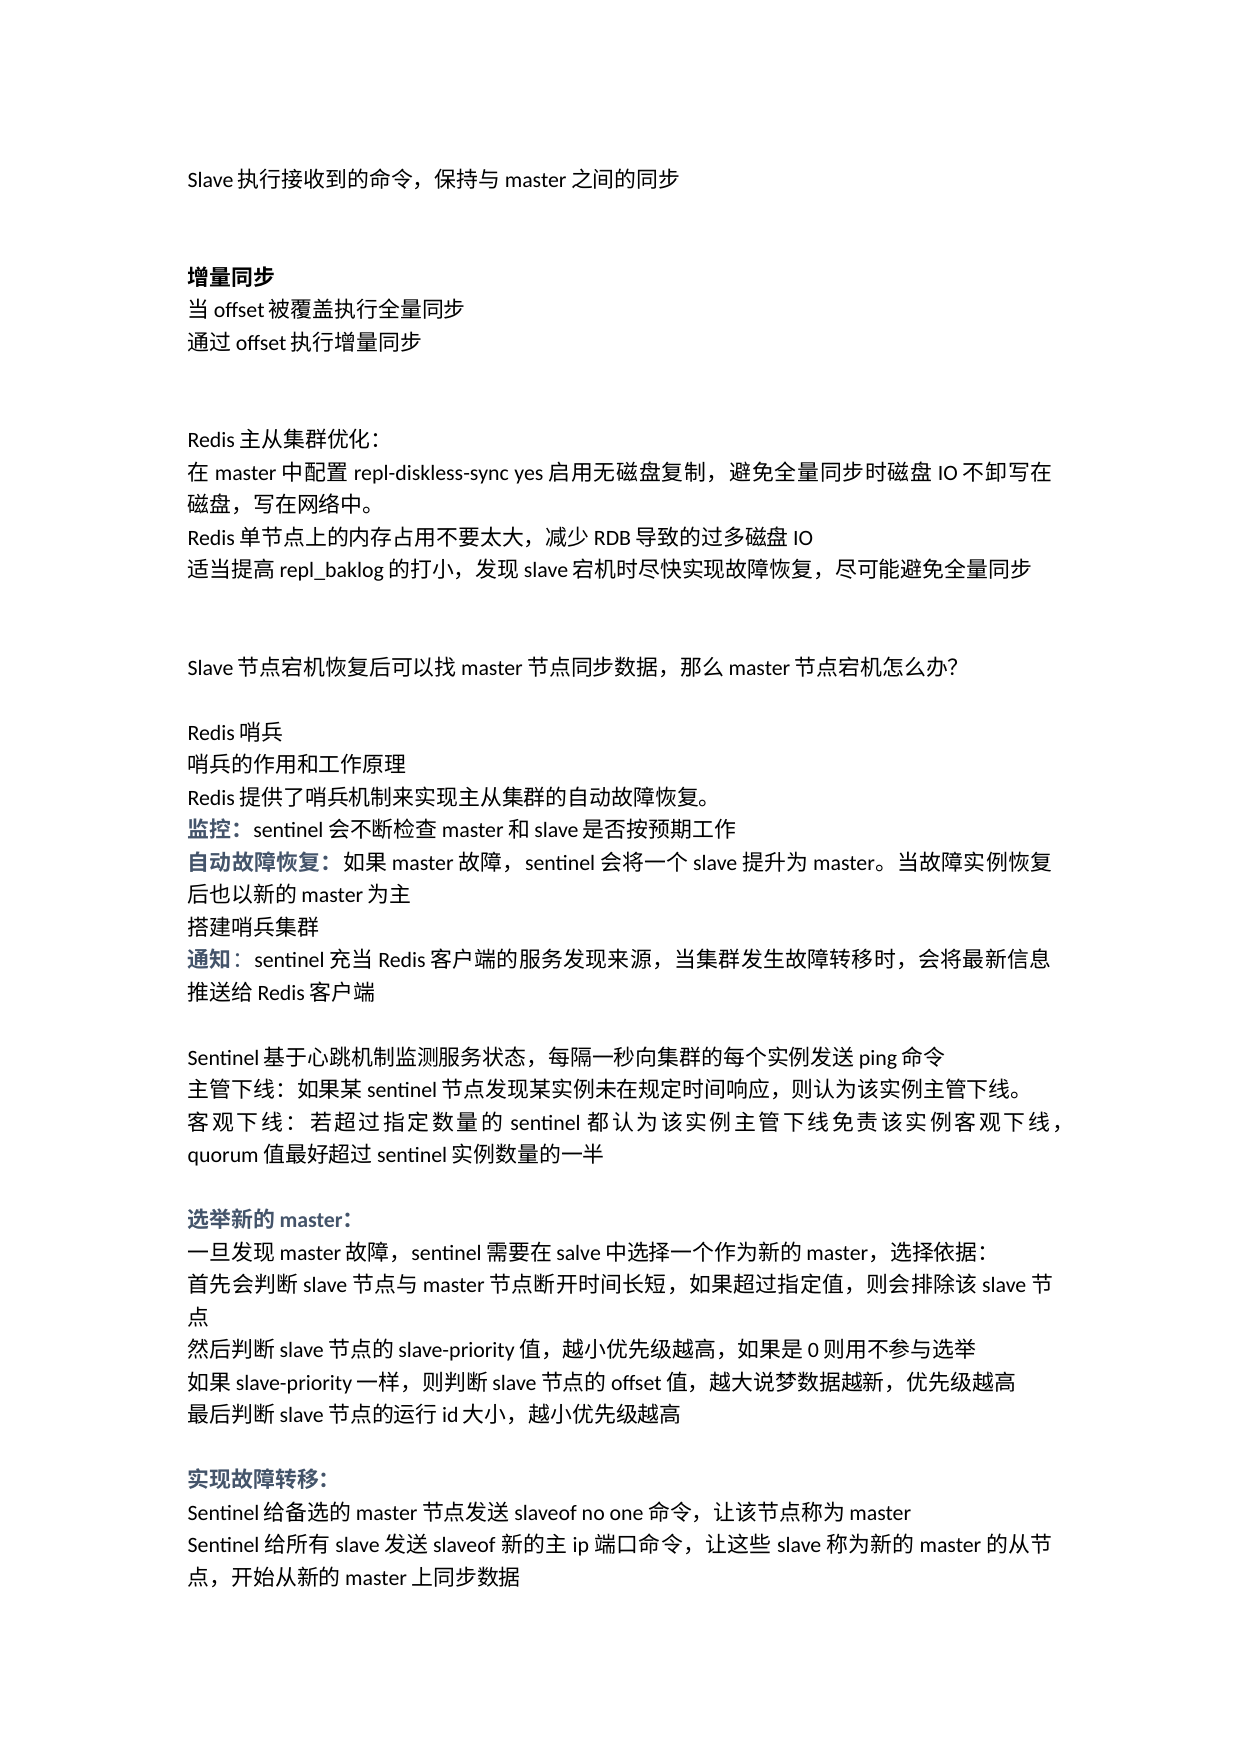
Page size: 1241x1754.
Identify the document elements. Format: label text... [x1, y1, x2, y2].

text 客观下线：若超过指定数量的sentinel都认为该实例主管下线免责该实例客观下线，quorum值最好超过sentinel实例数量的一半 [187, 1104, 1053, 1169]
text 通过offset执行增量同步 [187, 324, 1053, 357]
text 选举新的master： [187, 1202, 1053, 1234]
text Slave节点宕机恢复后可以找master节点同步数据，那么master节点宕机怎么办？ [187, 649, 1053, 682]
text Sentinel基于心跳机制监测服务状态，每隔一秒向集群的每个实例发送ping命令 [187, 1039, 1053, 1072]
text 主管下线：如果某sentinel节点发现某实例未在规定时间响应，则认为该实例主管下线。 [187, 1072, 1053, 1104]
text Slave执行接收到的命令，保持与master之间的同步 [187, 162, 1053, 194]
text 搭建哨兵集群 [187, 909, 1053, 942]
text Redis提供了哨兵机制来实现主从集群的自动故障恢复。 [187, 779, 1053, 812]
text 当offset被覆盖执行全量同步 [187, 292, 1053, 324]
text Redis哨兵 [187, 714, 1053, 747]
text 一旦发现master故障，sentinel需要在salve中选择一个作为新的master，选择依据： [187, 1234, 1053, 1267]
text 实现故障转移： [187, 1462, 1053, 1494]
text 哨兵的作用和工作原理 [187, 747, 1053, 779]
text 监控：sentinel会不断检查master和slave是否按预期工作 [187, 812, 1053, 844]
text 适当提高repl_baklog的打小，发现slave宕机时尽快实现故障恢复，尽可能避免全量同步 [187, 552, 1053, 584]
text 自动故障恢复：如果master故障，sentinel会将一个slave提升为master。当故障实例恢复后也以新的master为主 [187, 844, 1053, 909]
text Redis主从集群优化： [187, 422, 1053, 454]
text Redis单节点上的内存占用不要太大，减少RDB导致的过多磁盘IO [187, 519, 1053, 552]
text 通知：sentinel充当Redis客户端的服务发现来源，当集群发生故障转移时，会将最新信息推送给Redis客户端 [187, 942, 1053, 1007]
text 在master中配置repl-diskless-sync yes启用无磁盘复制，避免全量同步时磁盘IO不卸写在磁盘，写在网络中。 [187, 454, 1053, 519]
text 增量同步 [187, 259, 1053, 292]
text Sentinel给所有slave发送slaveof 新的主ip 端口命令，让这些slave称为新的master的从节点，开始从新的master上同步数据 [187, 1527, 1053, 1592]
text 最后判断slave节点的运行id大小，越小优先级越高 [187, 1397, 1053, 1429]
text 然后判断slave节点的slave-priority值，越小优先级越高，如果是0则用不参与选举 [187, 1332, 1053, 1364]
text 如果slave-priority一样，则判断slave节点的offset值，越大说梦数据越新，优先级越高 [187, 1364, 1053, 1397]
text Sentinel给备选的master节点发送 slaveof no one命令，让该节点称为master [187, 1494, 1053, 1527]
text 首先会判断slave节点与master节点断开时间长短，如果超过指定值，则会排除该slave节点 [187, 1267, 1053, 1332]
